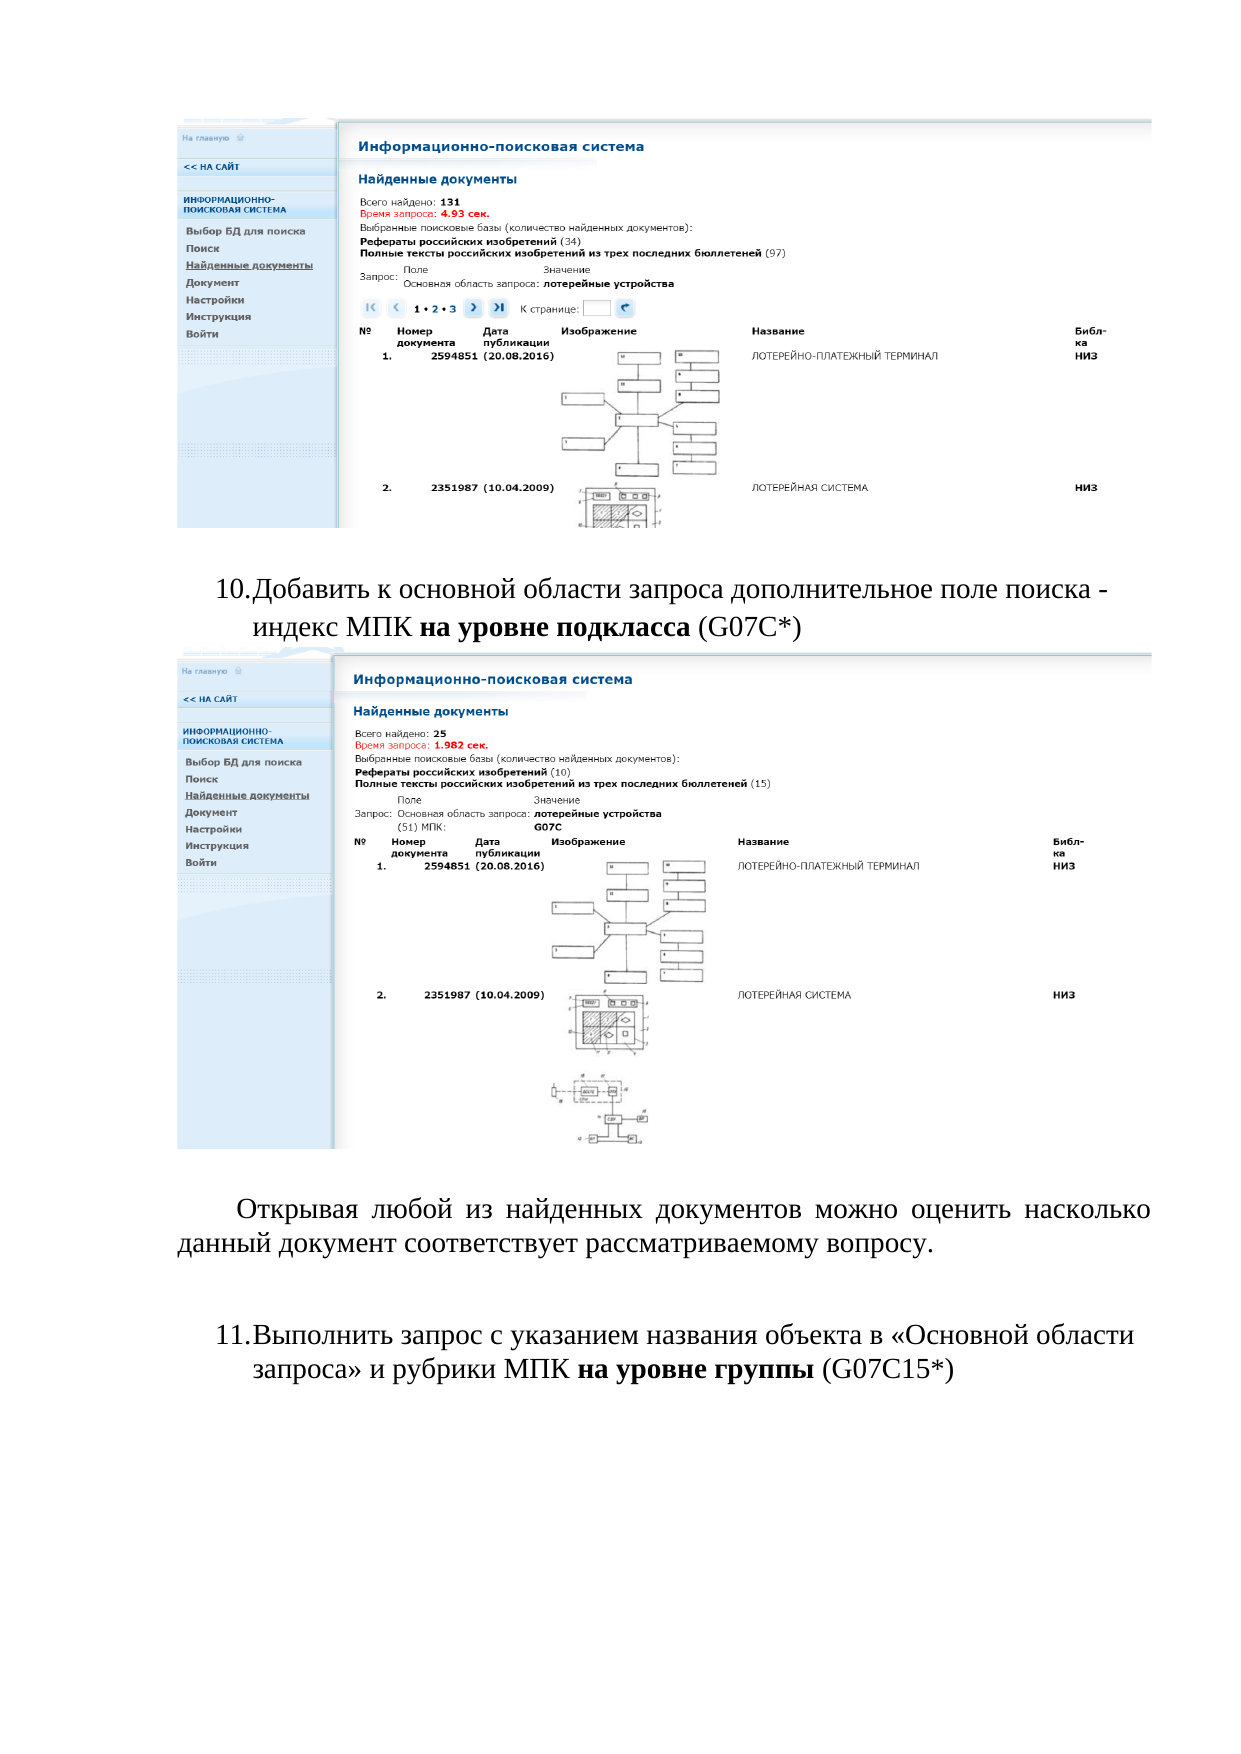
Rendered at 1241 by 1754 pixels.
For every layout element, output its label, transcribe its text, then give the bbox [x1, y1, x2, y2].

picture [177, 647, 1152, 1149]
text Открывая любой из найденных документов можно оценить насколько данный документ соответствует рассматриваемому вопросу. [177, 1192, 1152, 1259]
list Выполнить запрос с указанием названия объекта в «Основной области запроса» и рубрики МПК на уровне группы (G07C15*) [215, 1317, 1152, 1384]
picture [177, 118, 1152, 528]
list Добавить к основной области запроса дополнительное поле поиска - индекс МПК на уровне подкласса (G07C*) [215, 571, 1152, 643]
